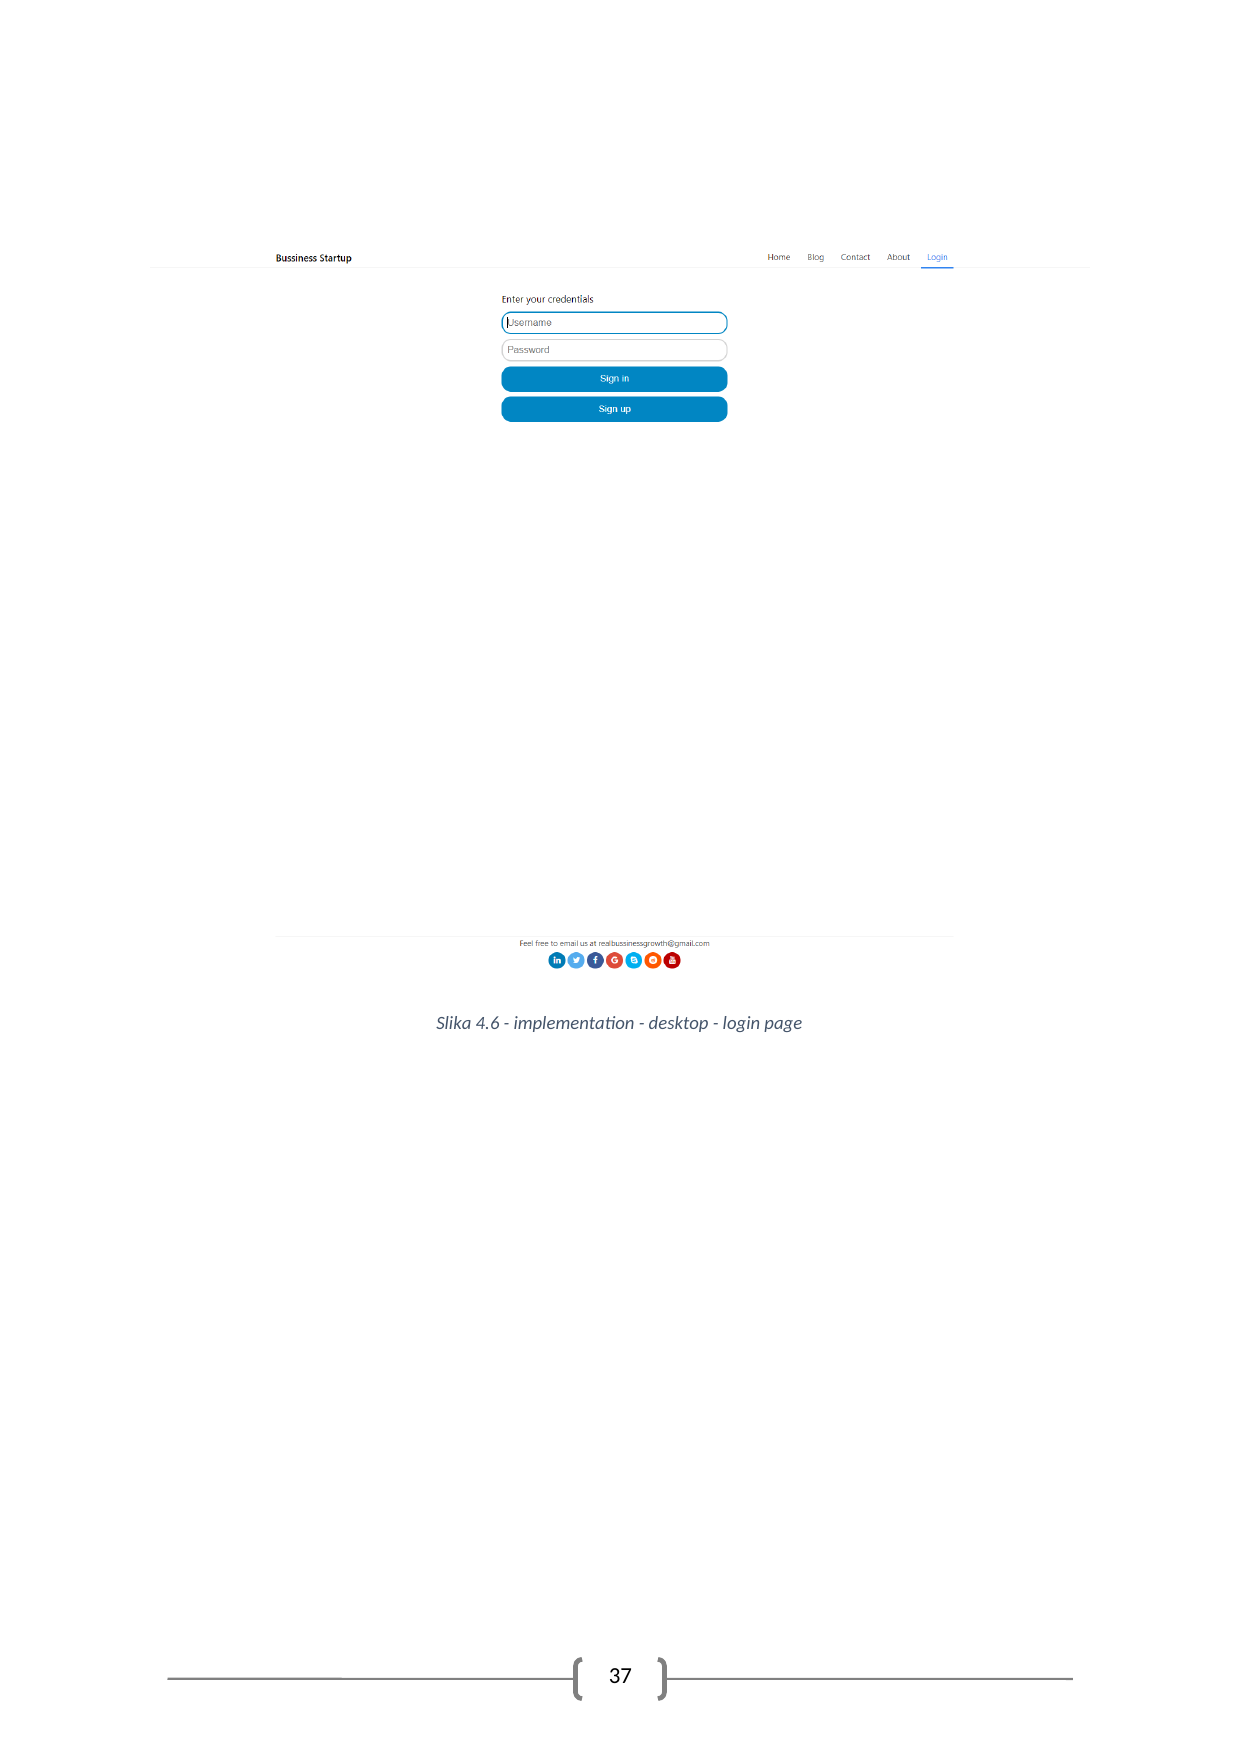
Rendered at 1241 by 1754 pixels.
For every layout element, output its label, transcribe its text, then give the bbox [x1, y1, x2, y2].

picture [150, 243, 1090, 992]
